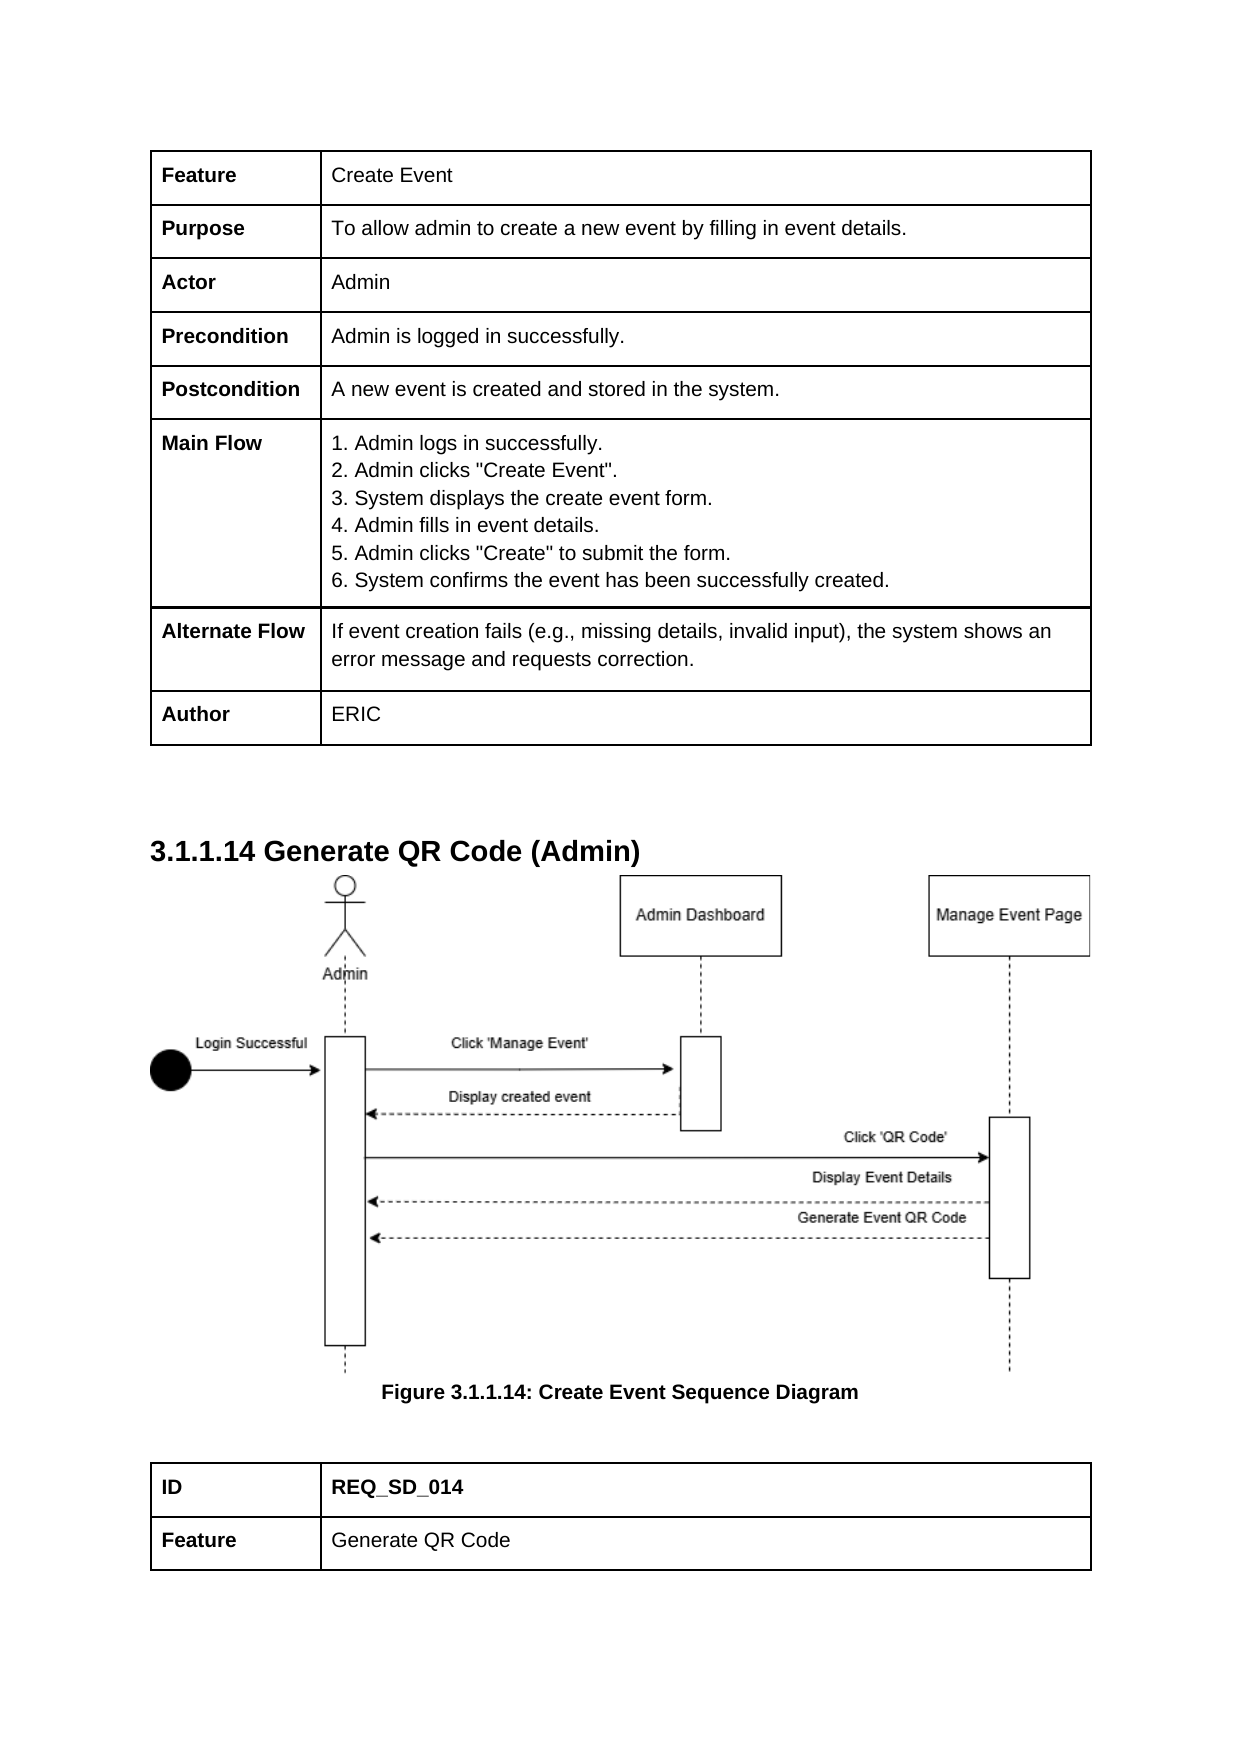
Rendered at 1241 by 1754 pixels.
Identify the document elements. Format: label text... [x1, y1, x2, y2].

table_cell Feature [152, 152, 320, 204]
table_cell Main Flow [152, 420, 320, 606]
table_cell Actor [152, 259, 320, 311]
table_cell A new event is created and stored in the system. [322, 367, 1090, 418]
table_cell Admin is logged in successfully. [322, 313, 1090, 364]
table_header ID [152, 1464, 320, 1516]
table_cell If event creation fails (e.g., missing details, invalid input), the system shows an error message and requests correction. [322, 609, 1090, 690]
table_cell Create Event [322, 152, 1090, 204]
table_cell To allow admin to create a new event by filling in event details. [322, 206, 1090, 257]
table_cell Postcondition [152, 367, 320, 418]
table_cell Precondition [152, 313, 320, 364]
table_cell Feature [152, 1518, 320, 1569]
text Figure 3.1.1.14: Create Event Sequence Diagram [150, 1379, 1090, 1403]
table_cell Author [152, 692, 320, 743]
table_cell Admin [322, 259, 1090, 311]
table_header REQ_SD_014 [322, 1464, 1090, 1516]
table_cell 1. Admin logs in successfully. 2. Admin clicks "Create Event". 3. System displays the create event form. 4. Admin fills in event details. 5. Admin clicks "Create" to submit the form. 6. System confirms the event has been successfully created. [322, 420, 1090, 606]
table_cell ERIC [322, 692, 1090, 743]
table_cell Generate QR Code [322, 1518, 1090, 1569]
table_cell Alternate Flow [152, 609, 320, 690]
table_cell Purpose [152, 206, 320, 257]
picture [150, 875, 1091, 1376]
subtitle 3.1.1.14 Generate QR Code (Admin) [150, 834, 1090, 867]
